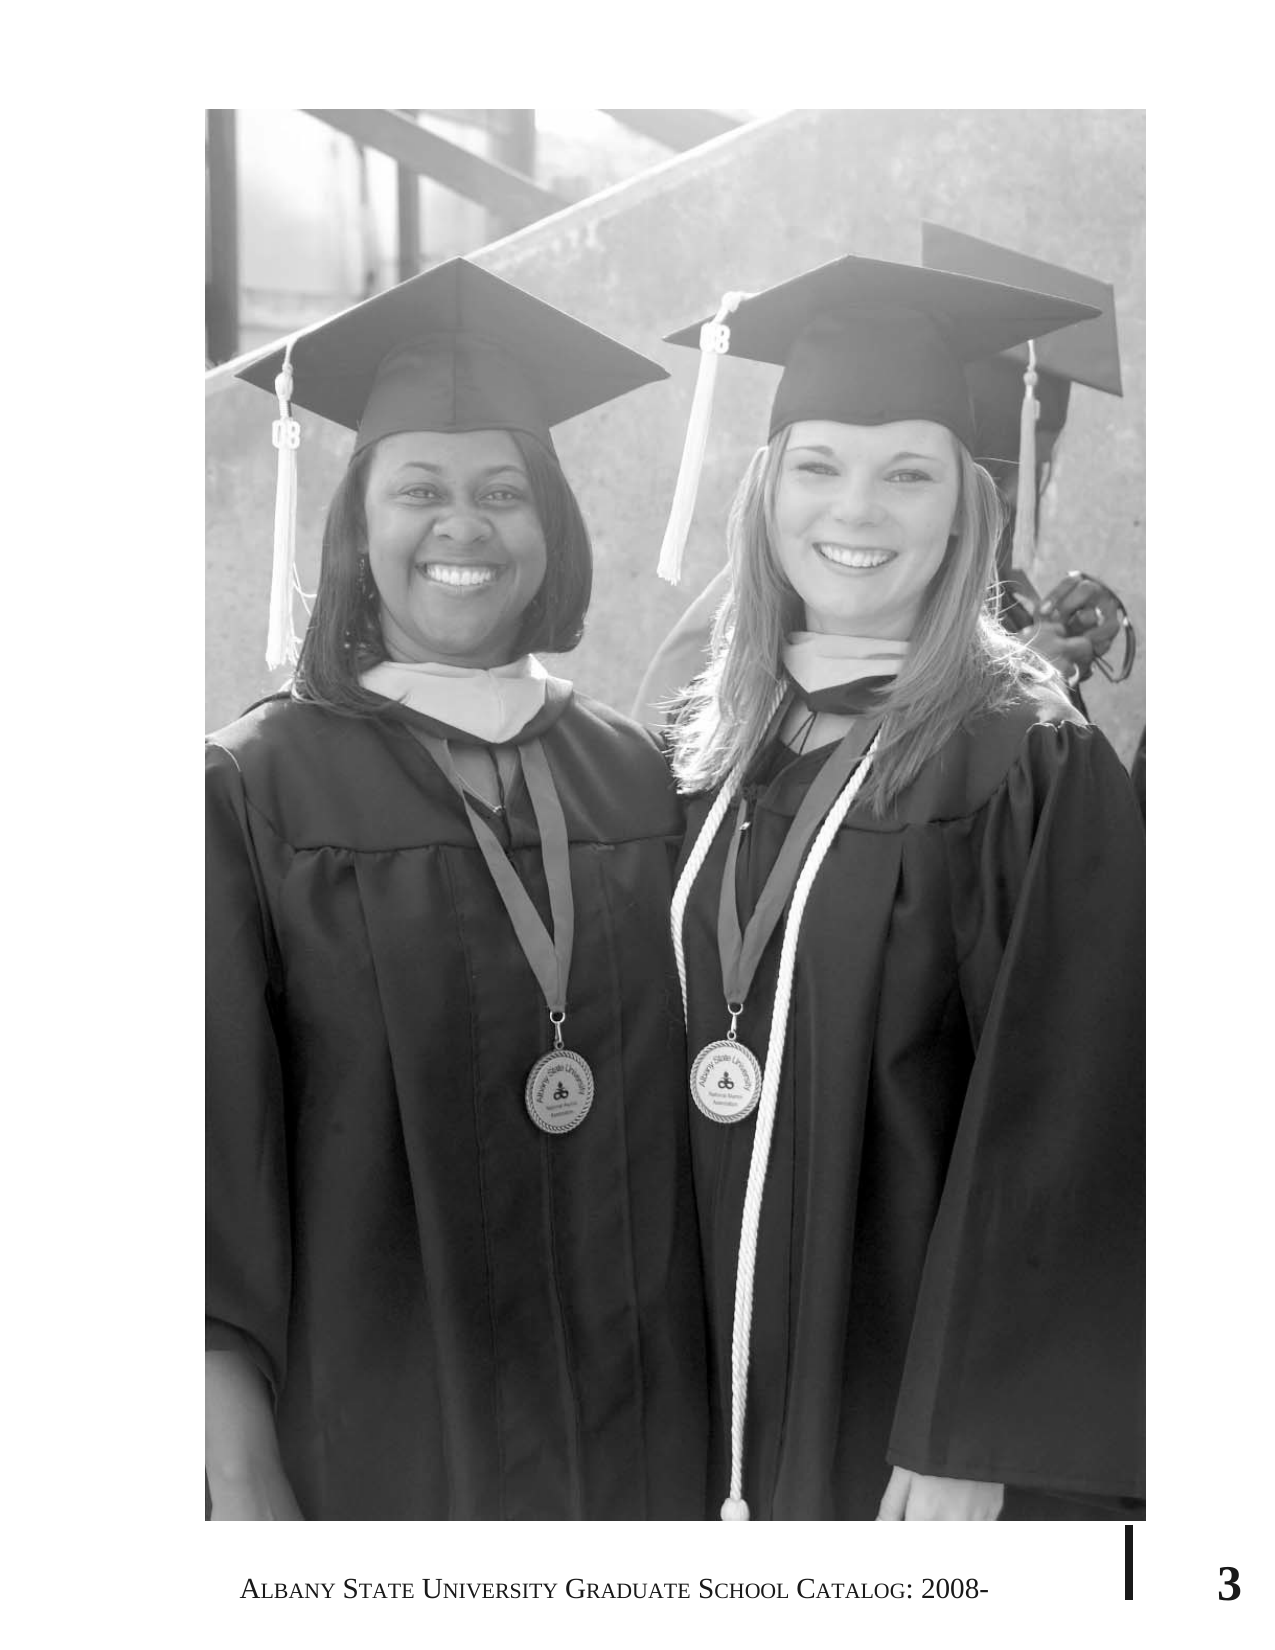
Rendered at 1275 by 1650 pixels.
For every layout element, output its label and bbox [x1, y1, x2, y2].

picture [205, 109, 1146, 1521]
